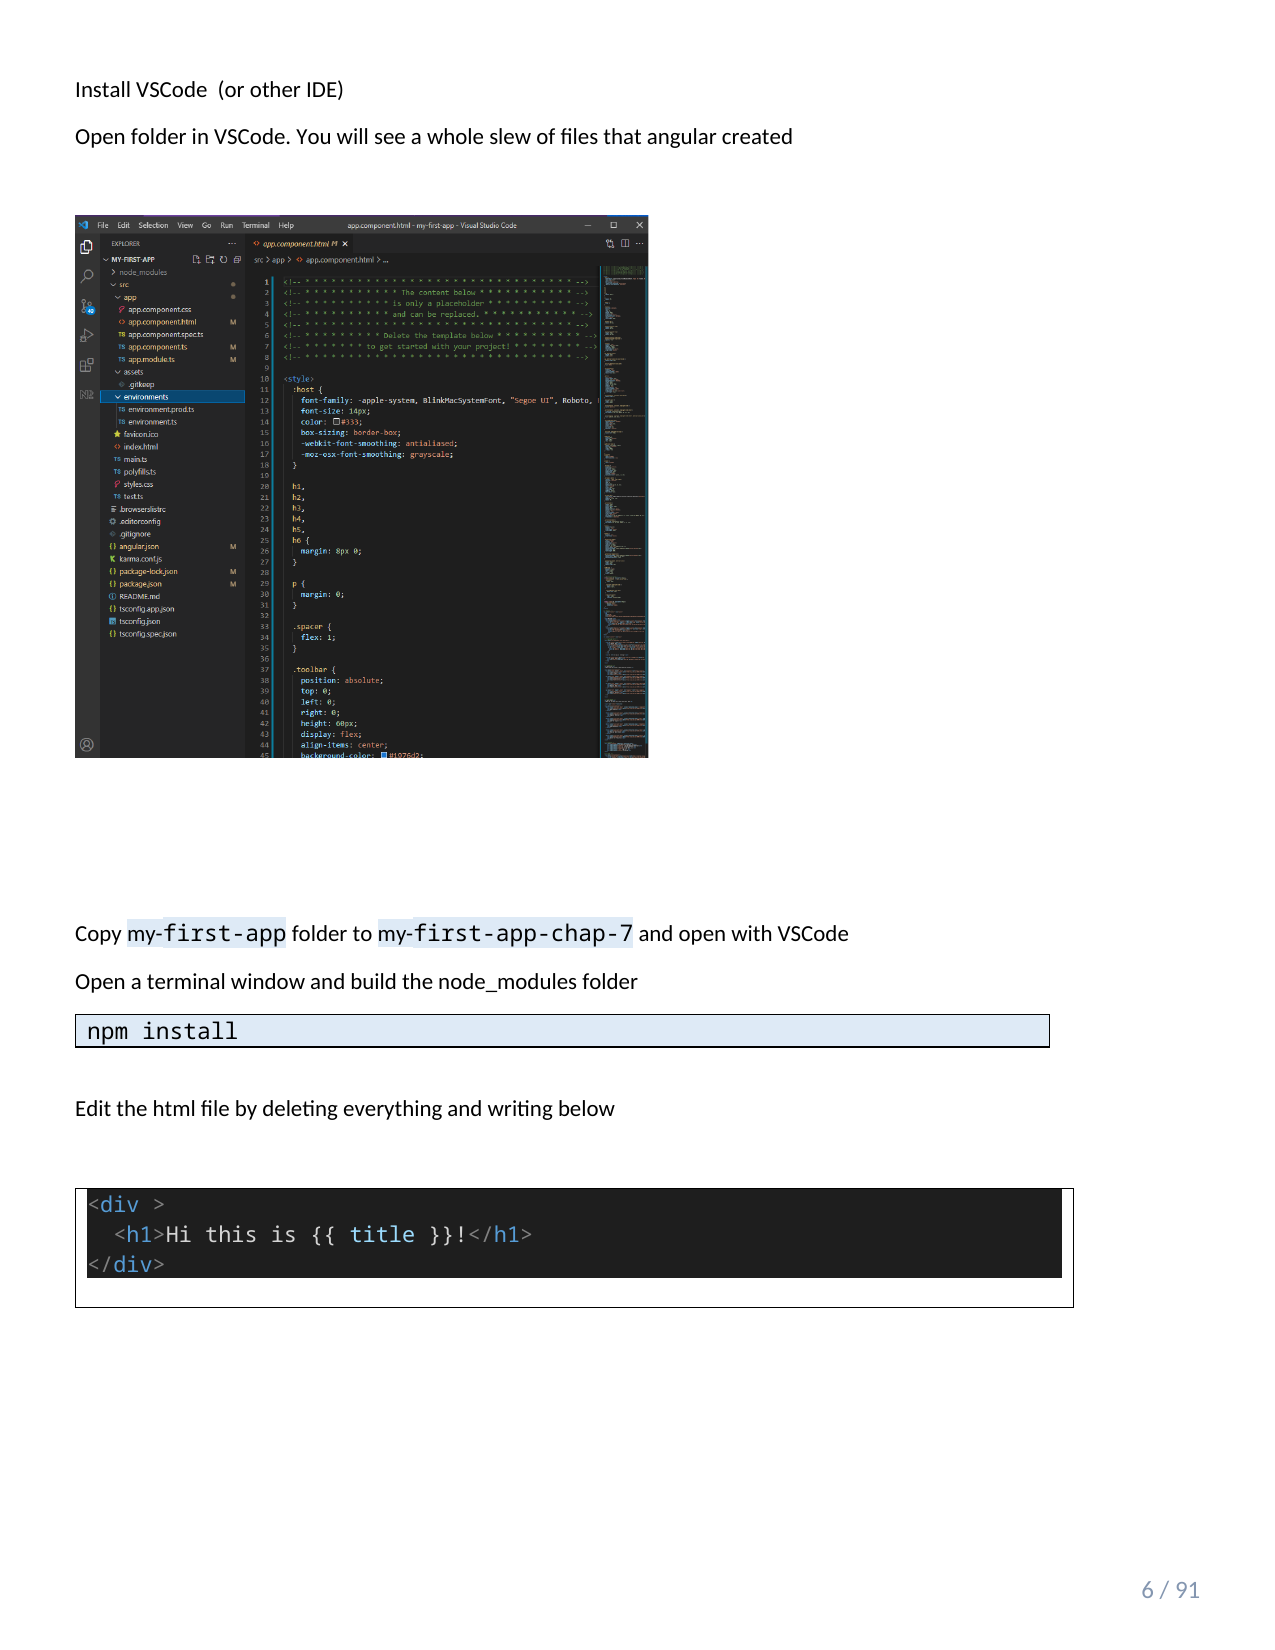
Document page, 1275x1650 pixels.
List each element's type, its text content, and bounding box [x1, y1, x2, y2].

table_header npm install [76, 1015, 1049, 1046]
picture [75, 215, 649, 758]
text Copy my-first-app folder to my-first-app-chap-7 and open with VSCode [633, 917, 1200, 948]
text Edit the html file by deleting everything and writing below [75, 1094, 1200, 1122]
table_header <div > <h1>Hi this is {{ title }}!</h1> </div> [76, 1189, 1073, 1307]
text Open folder in VSCode. You will see a whole slew of files that angular created [75, 122, 1200, 150]
text Open a terminal window and build the node_modules folder [75, 967, 1200, 995]
text Install VSCode (or other IDE) [75, 75, 1200, 103]
